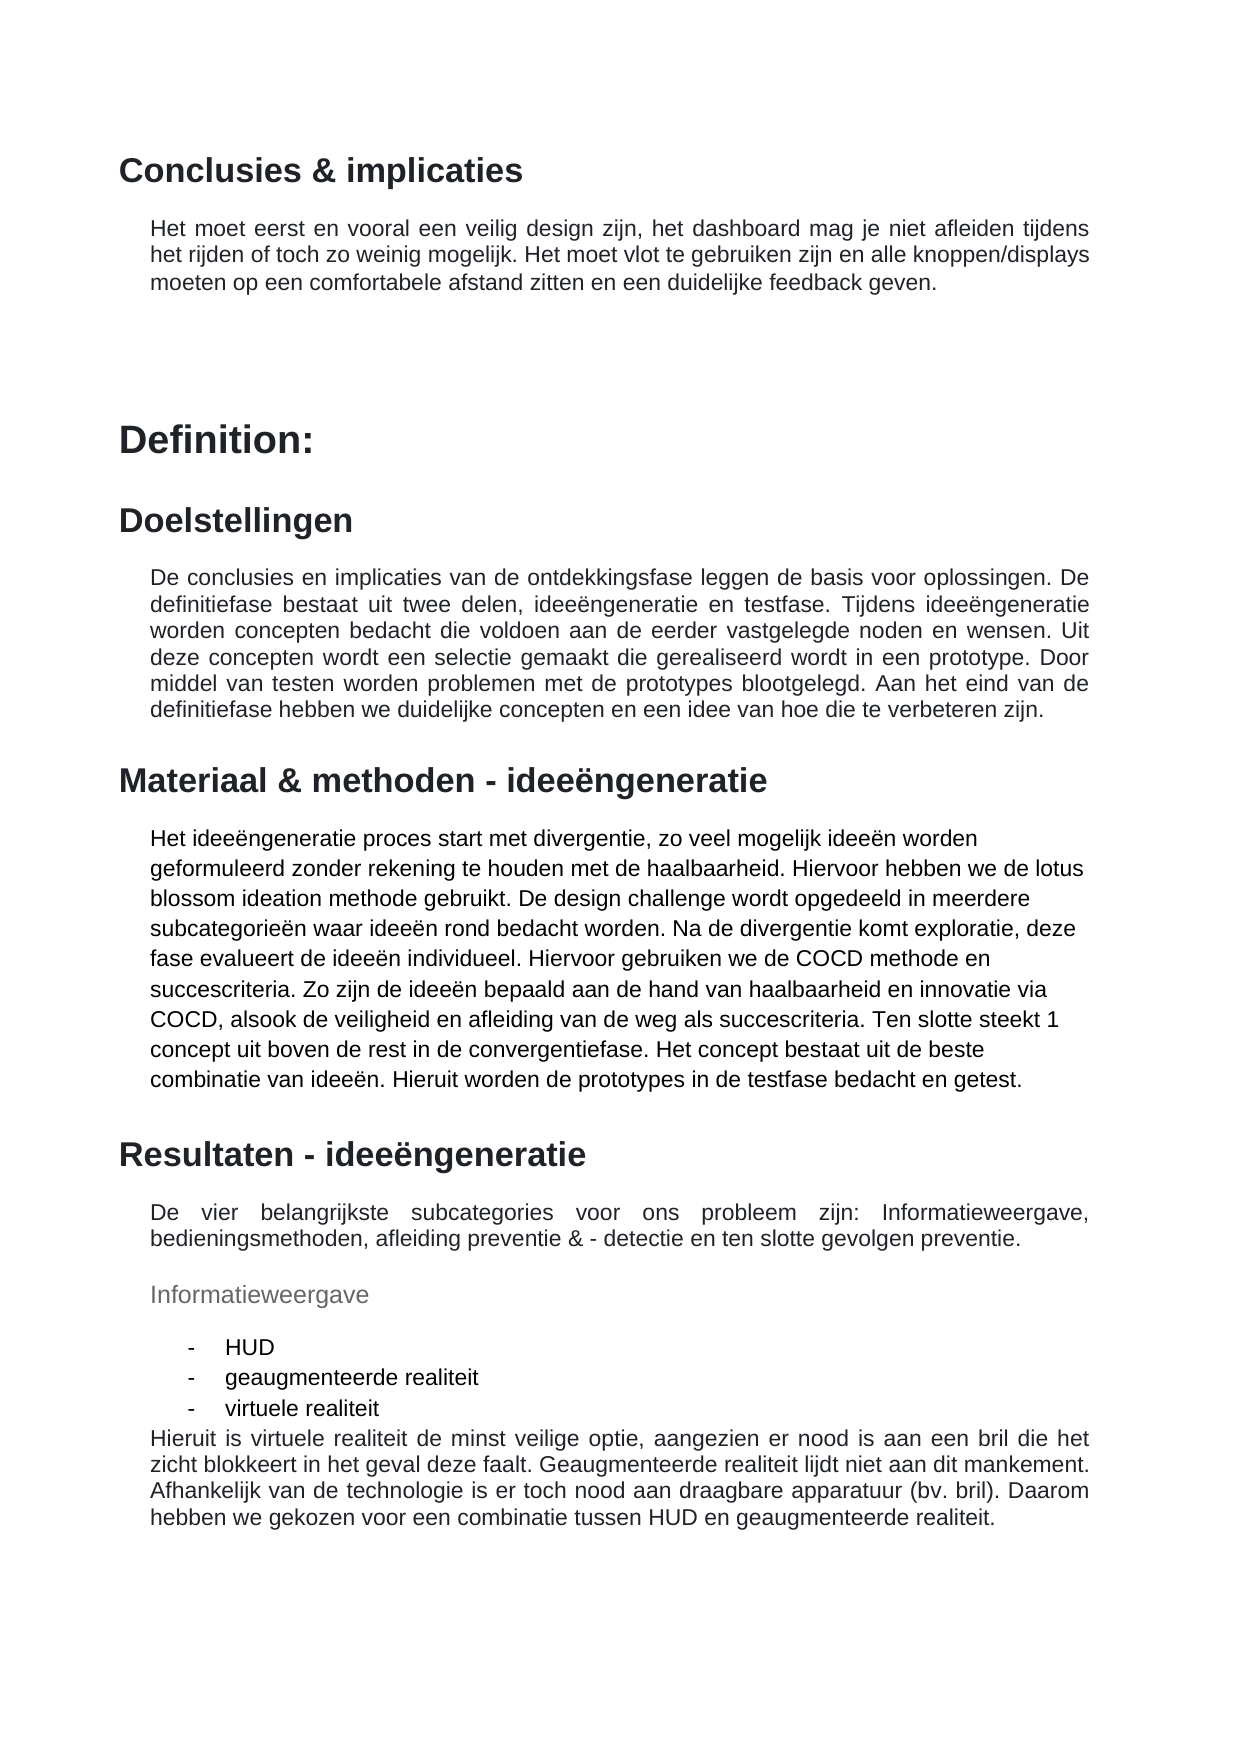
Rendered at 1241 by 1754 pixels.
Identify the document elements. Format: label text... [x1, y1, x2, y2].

subtitle Resultaten - ideeëngeneratie [119, 1134, 1090, 1173]
list virtuele realiteit [187, 1394, 1090, 1421]
subtitle Informatieweergave [150, 1280, 1090, 1309]
subtitle Materiaal & methoden - ideeëngeneratie [119, 760, 1090, 799]
text Het ideeëngeneratie proces start met divergentie, zo veel mogelijk ideeën worden geformuleerd zonder rekening te houden met de haalbaarheid. Hiervoor hebben we de lotus blossom ideation methode gebruikt. De design challenge wordt opgedeeld in meerdere subcategorieën waar ideeën rond bedacht worden. Na de divergentie komt exploratie, deze fase evalueert de ideeën individueel. Hiervoor gebruiken we de COCD methode en succescriteria. Zo zijn de ideeën bepaald aan de hand van haalbaarheid en innovatie via COCD, alsook de veiligheid en afleiding van de weg als succescriteria. Ten slotte steekt 1 concept uit boven de rest in de convergentiefase. Het concept bestaat uit de beste combinatie van ideeën. Hieruit worden de prototypes in de testfase bedacht en getest. [150, 824, 1090, 1093]
subtitle Definition: [119, 417, 1090, 462]
subtitle Conclusies & implicaties [119, 150, 1090, 189]
list HUD [187, 1334, 1090, 1361]
subtitle Doelstellingen [119, 500, 1090, 539]
text De conclusies en implicaties van de ontdekkingsfase leggen de basis voor oplossingen. De definitiefase bestaat uit twee delen, ideeëngeneratie en testfase. Tijdens ideeëngeneratie worden concepten bedacht die voldoen aan de eerder vastgelegde noden en wensen. Uit deze concepten wordt een selectie gemaakt die gerealiseerd wordt in een prototype. Door middel van testen worden problemen met de prototypes blootgelegd. Aan het eind van de definitiefase hebben we duidelijke concepten en een idee van hoe die te verbeteren zijn. [150, 564, 1090, 722]
text Hieruit is virtuele realiteit de minst veilige optie, aangezien er nood is aan een bril die het zicht blokkeert in het geval deze faalt. Geaugmenteerde realiteit lijdt niet aan dit mankement. Afhankelijk van de technologie is er toch nood aan draagbare apparatuur (bv. bril). Daarom hebben we gekozen voor een combinatie tussen HUD en geaugmenteerde realiteit. [150, 1425, 1090, 1530]
text Het moet eerst en vooral een veilig design zijn, het dashboard mag je niet afleiden tijdens het rijden of toch zo weinig mogelijk. Het moet vlot te gebruiken zijn en alle knoppen/displays moeten op een comfortabele afstand zitten en een duidelijke feedback geven. [150, 214, 1090, 296]
text De vier belangrijkste subcategories voor ons probleem zijn: Informatieweergave, bedieningsmethoden, afleiding preventie & - detectie en ten slotte gevolgen preventie. [150, 1198, 1090, 1251]
list geaugmenteerde realiteit [187, 1364, 1090, 1391]
